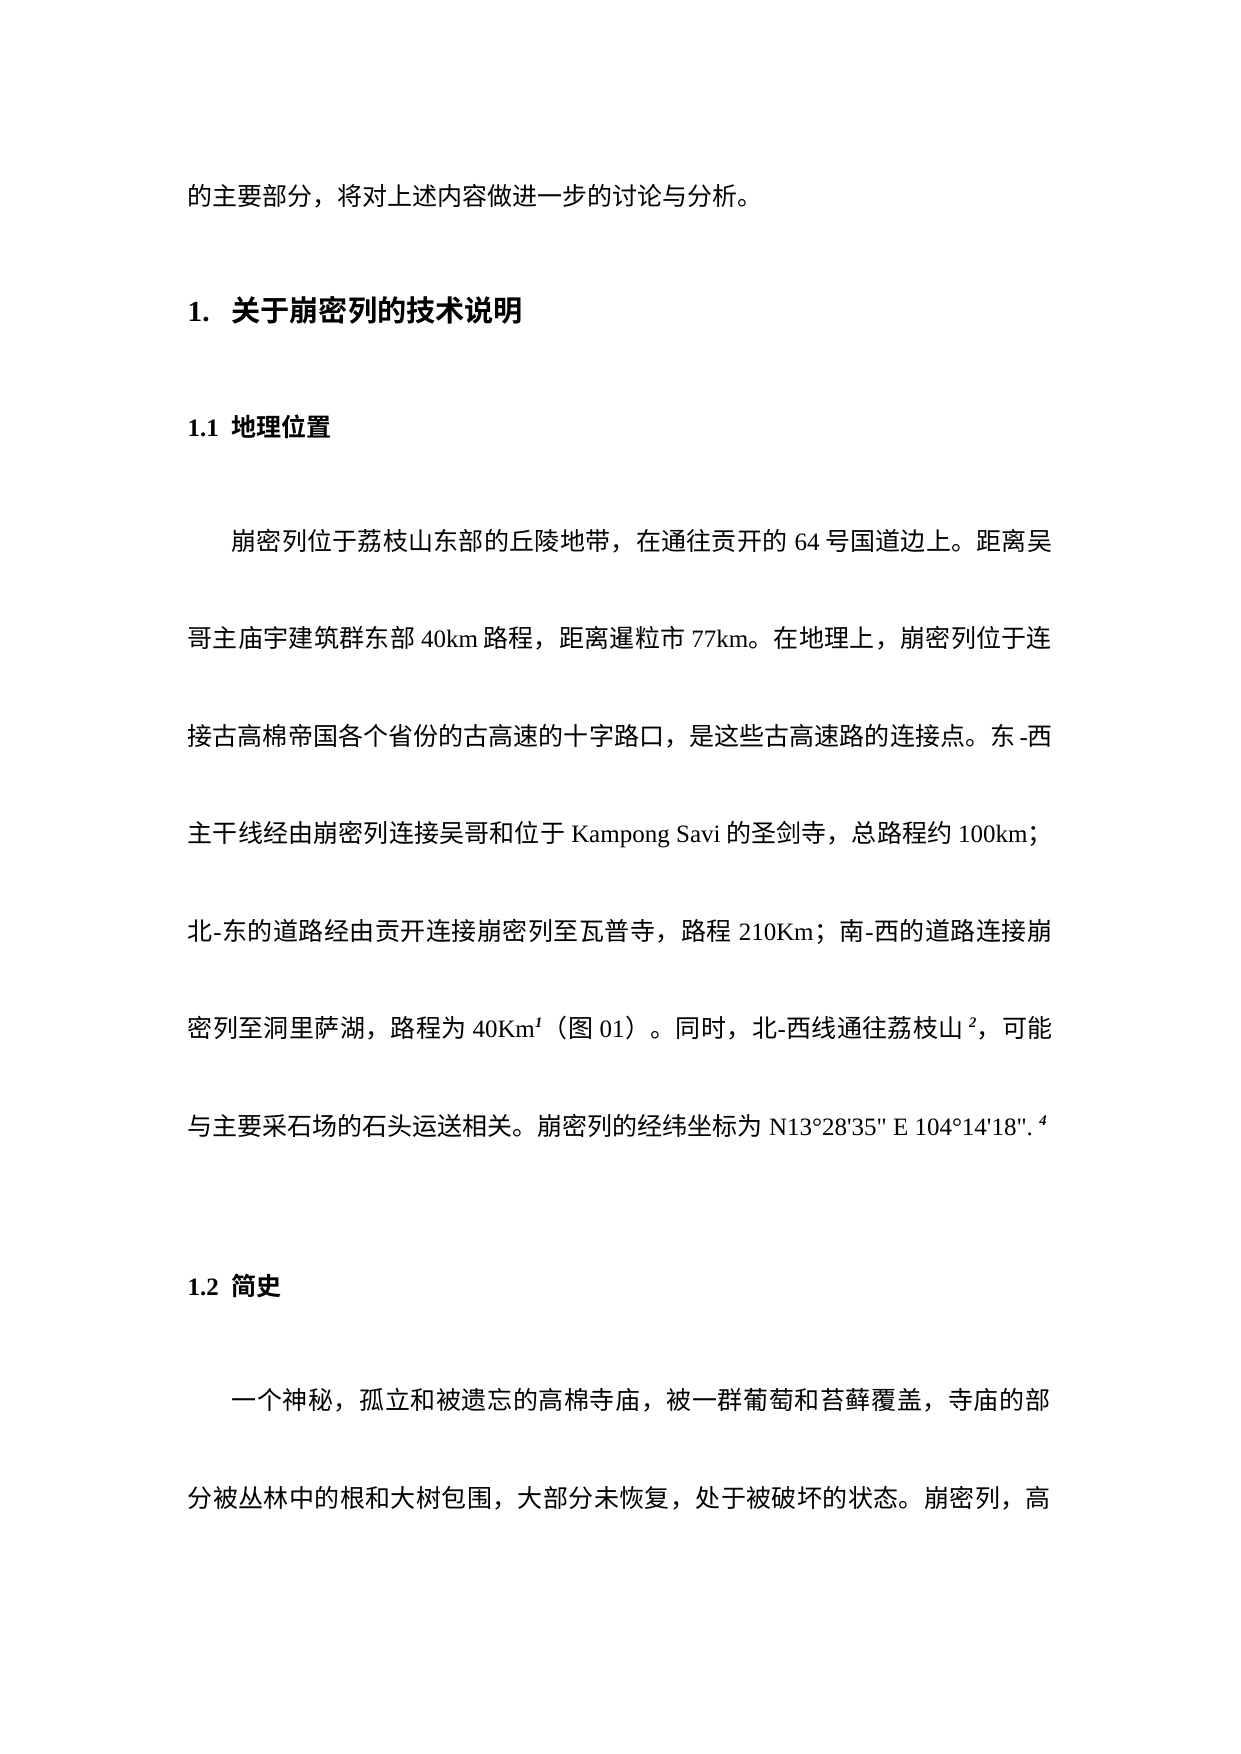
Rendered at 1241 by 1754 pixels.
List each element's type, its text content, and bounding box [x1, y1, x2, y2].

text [187, 162, 1053, 227]
list 关于崩密列的技术说明 [187, 276, 1053, 341]
list 地理位置 [187, 393, 1053, 458]
list 简史 [187, 1252, 1053, 1317]
text 崩密列位于荔枝山东部的丘陵地带，在通往贡开的64号国道边上。距离吴哥主庙宇建筑群东部40km路程，距离暹粒市77km。在地理上，崩密列位于连接古高棉帝国各个省份的古高速的十字路口，是这些古高速路的连接点。东-西主干线经由崩密列连接吴哥和位于Kampong Savi的圣剑寺，总路程约100km；北-东的道路经由贡开连接崩密列至瓦普寺，路程210Km；南-西的道路连接崩密列至洞里萨湖，路程为40Km1（图 01）。同时，北-西线通往荔枝山2，可能与主要采石场的石头运送相关。崩密列的经纬坐标为 N13°28'35" E 104°14'18". 4 [187, 507, 1053, 1157]
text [187, 1366, 1053, 1529]
